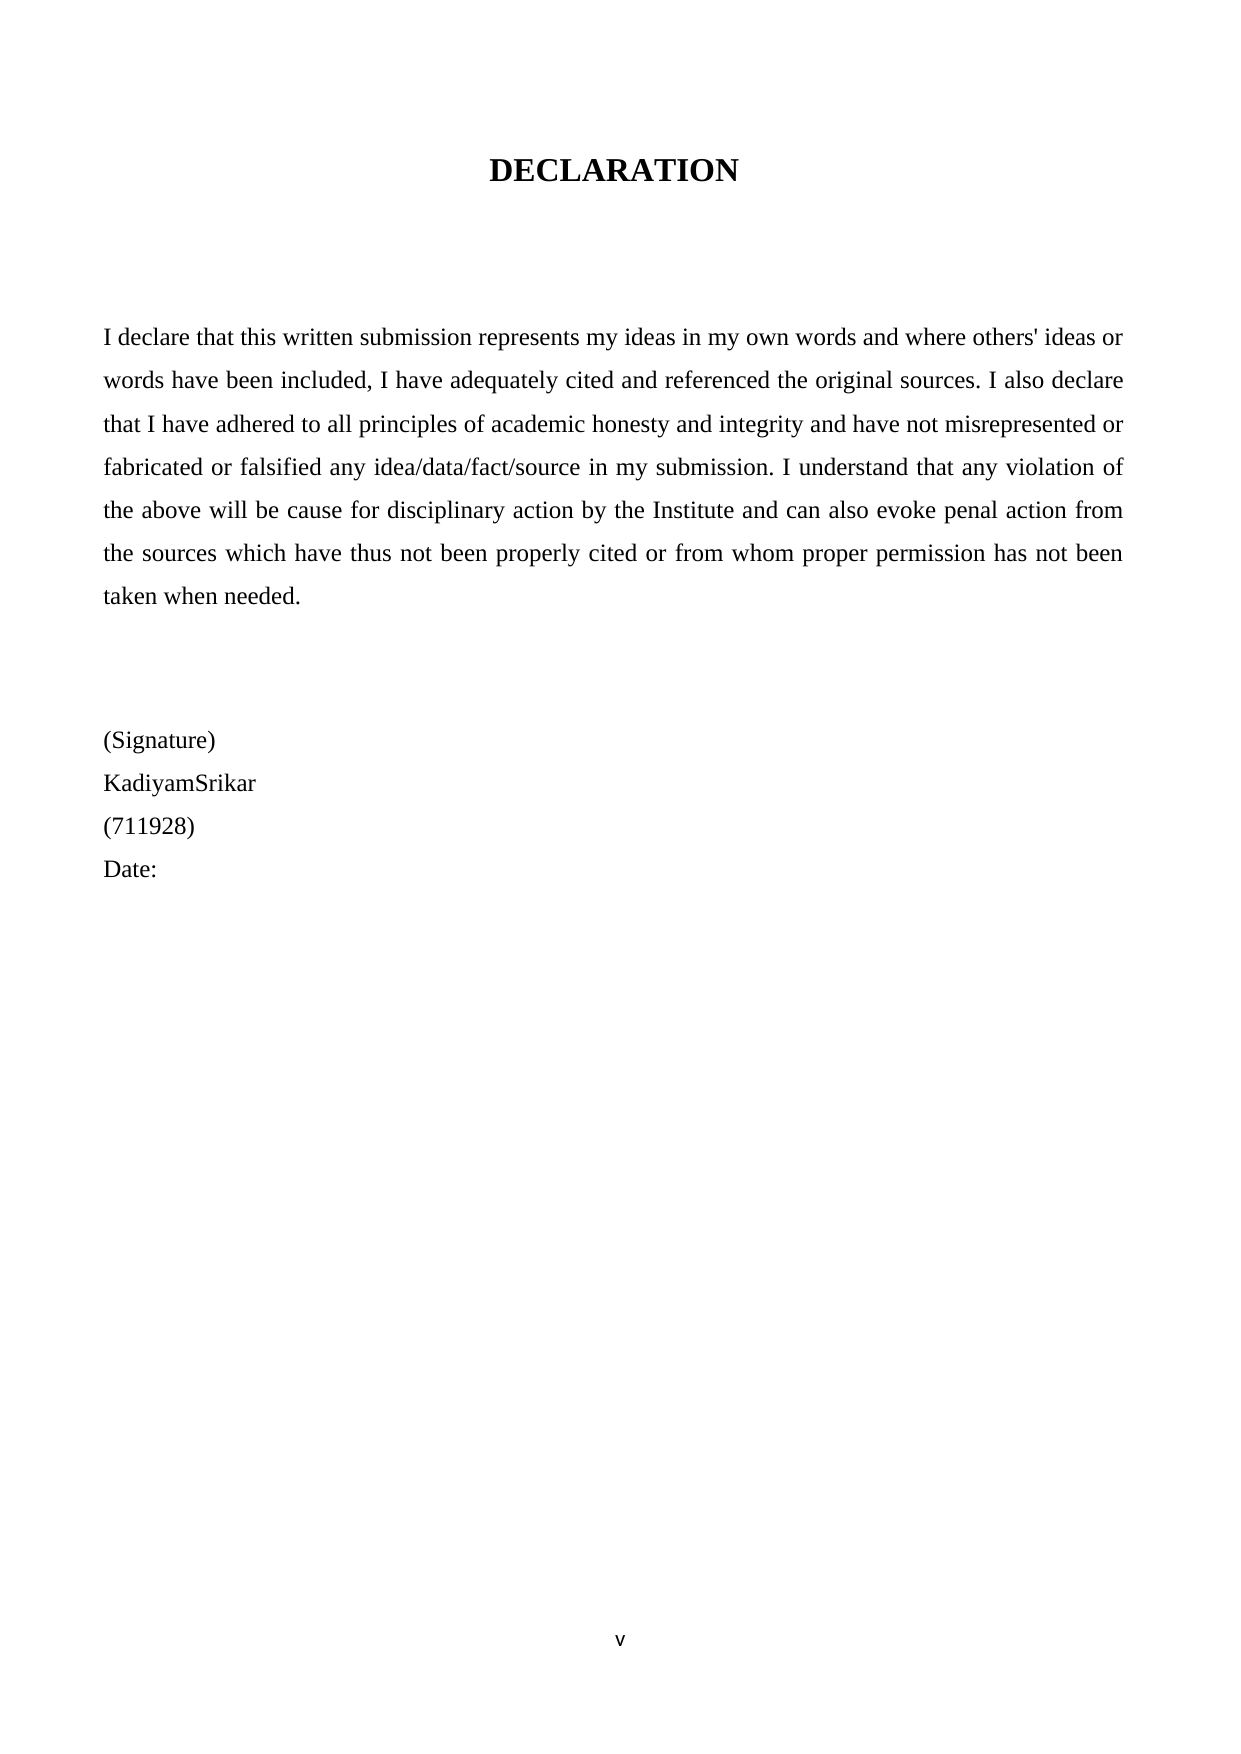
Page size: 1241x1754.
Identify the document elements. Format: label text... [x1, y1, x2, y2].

text Date: [103, 854, 1125, 883]
text KadiyamSrikar [103, 768, 1125, 797]
text I declare that this written submission represents my ideas in my own words and where others' ideas or words have been included, I have adequately cited and referenced the original sources. I also declare that I have adhered to all principles of academic honesty and integrity and have not misrepresented or fabricated or falsified any idea/data/fact/source in my submission. I understand that any violation of the above will be cause for disciplinary action by the Institute and can also evoke penal action from the sources which have thus not been properly cited or from whom proper permission has not been taken when needed. [103, 322, 1125, 610]
text (Signature) [103, 725, 1125, 754]
text DECLARATION [103, 150, 1125, 188]
text (711928) [103, 811, 1125, 840]
